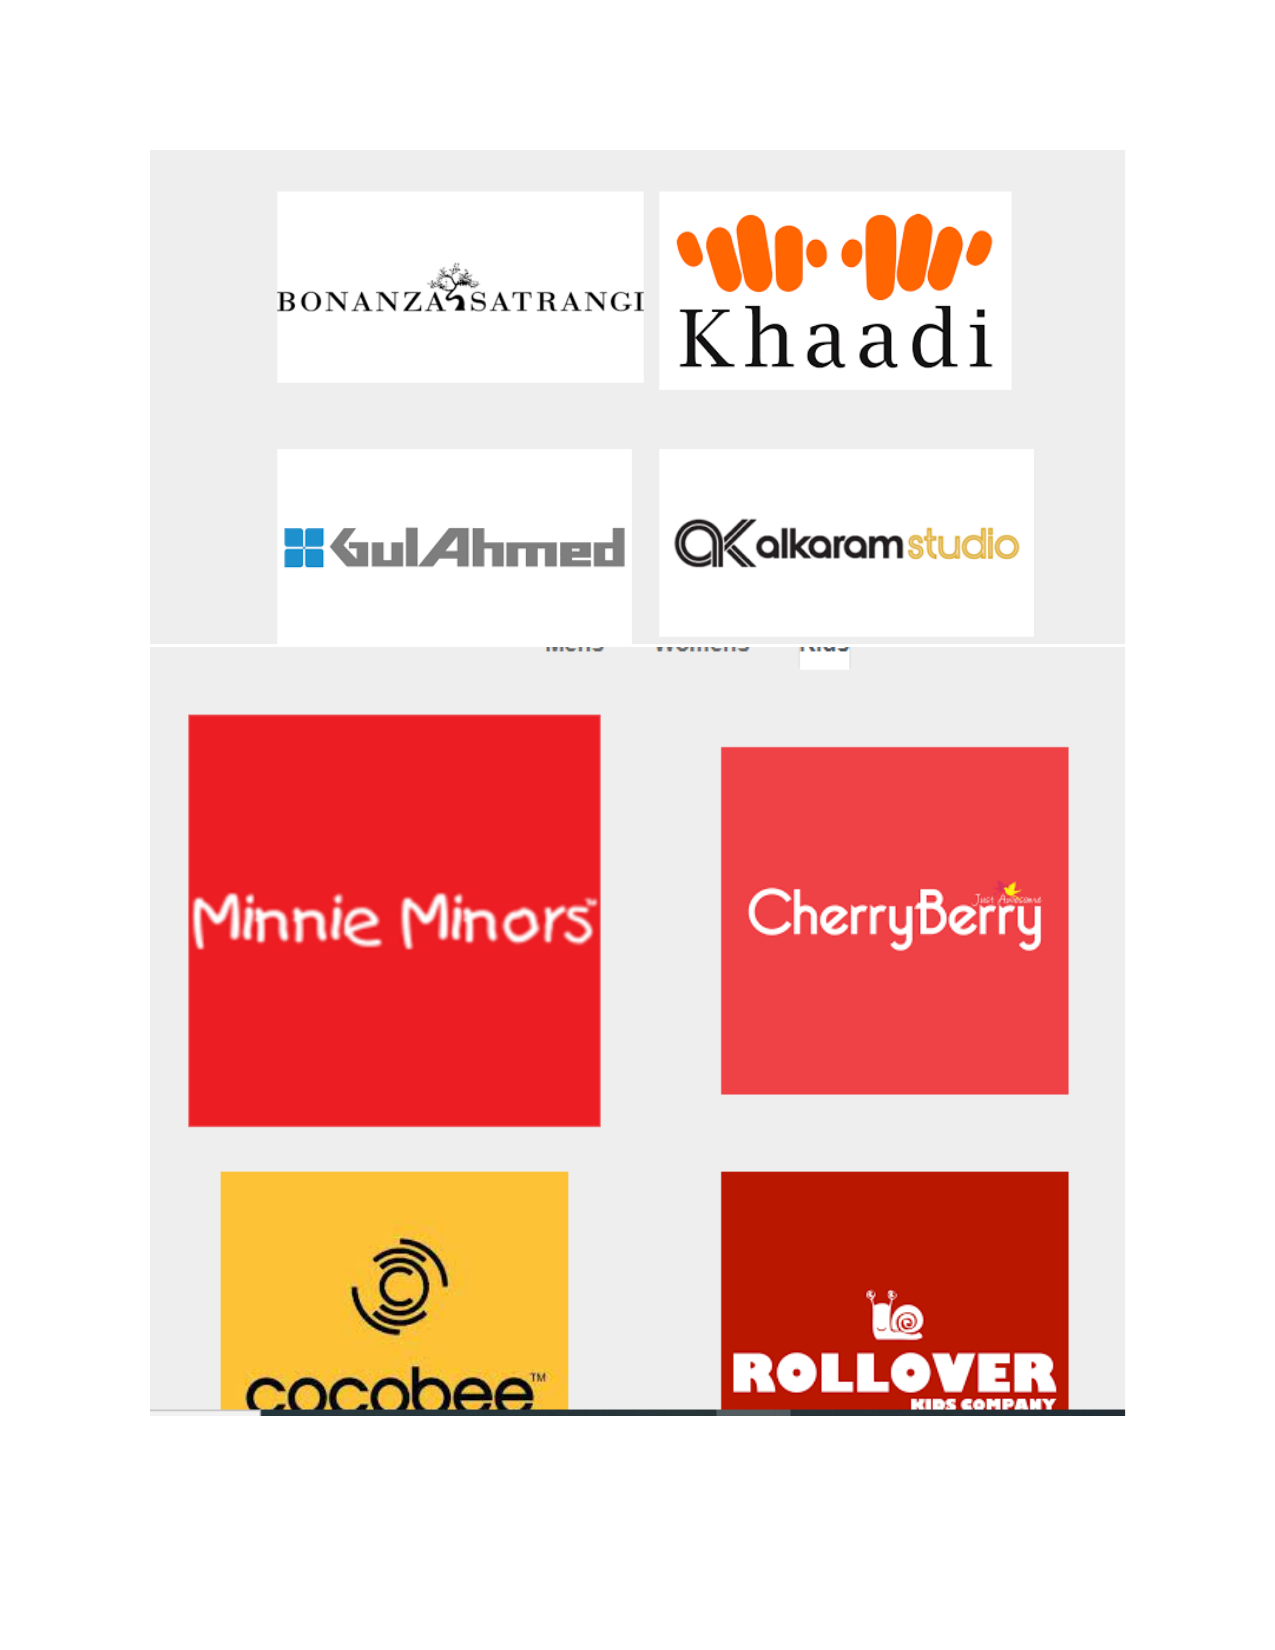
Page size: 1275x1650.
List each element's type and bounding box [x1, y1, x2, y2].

picture [150, 150, 1125, 644]
picture [150, 647, 1125, 1416]
